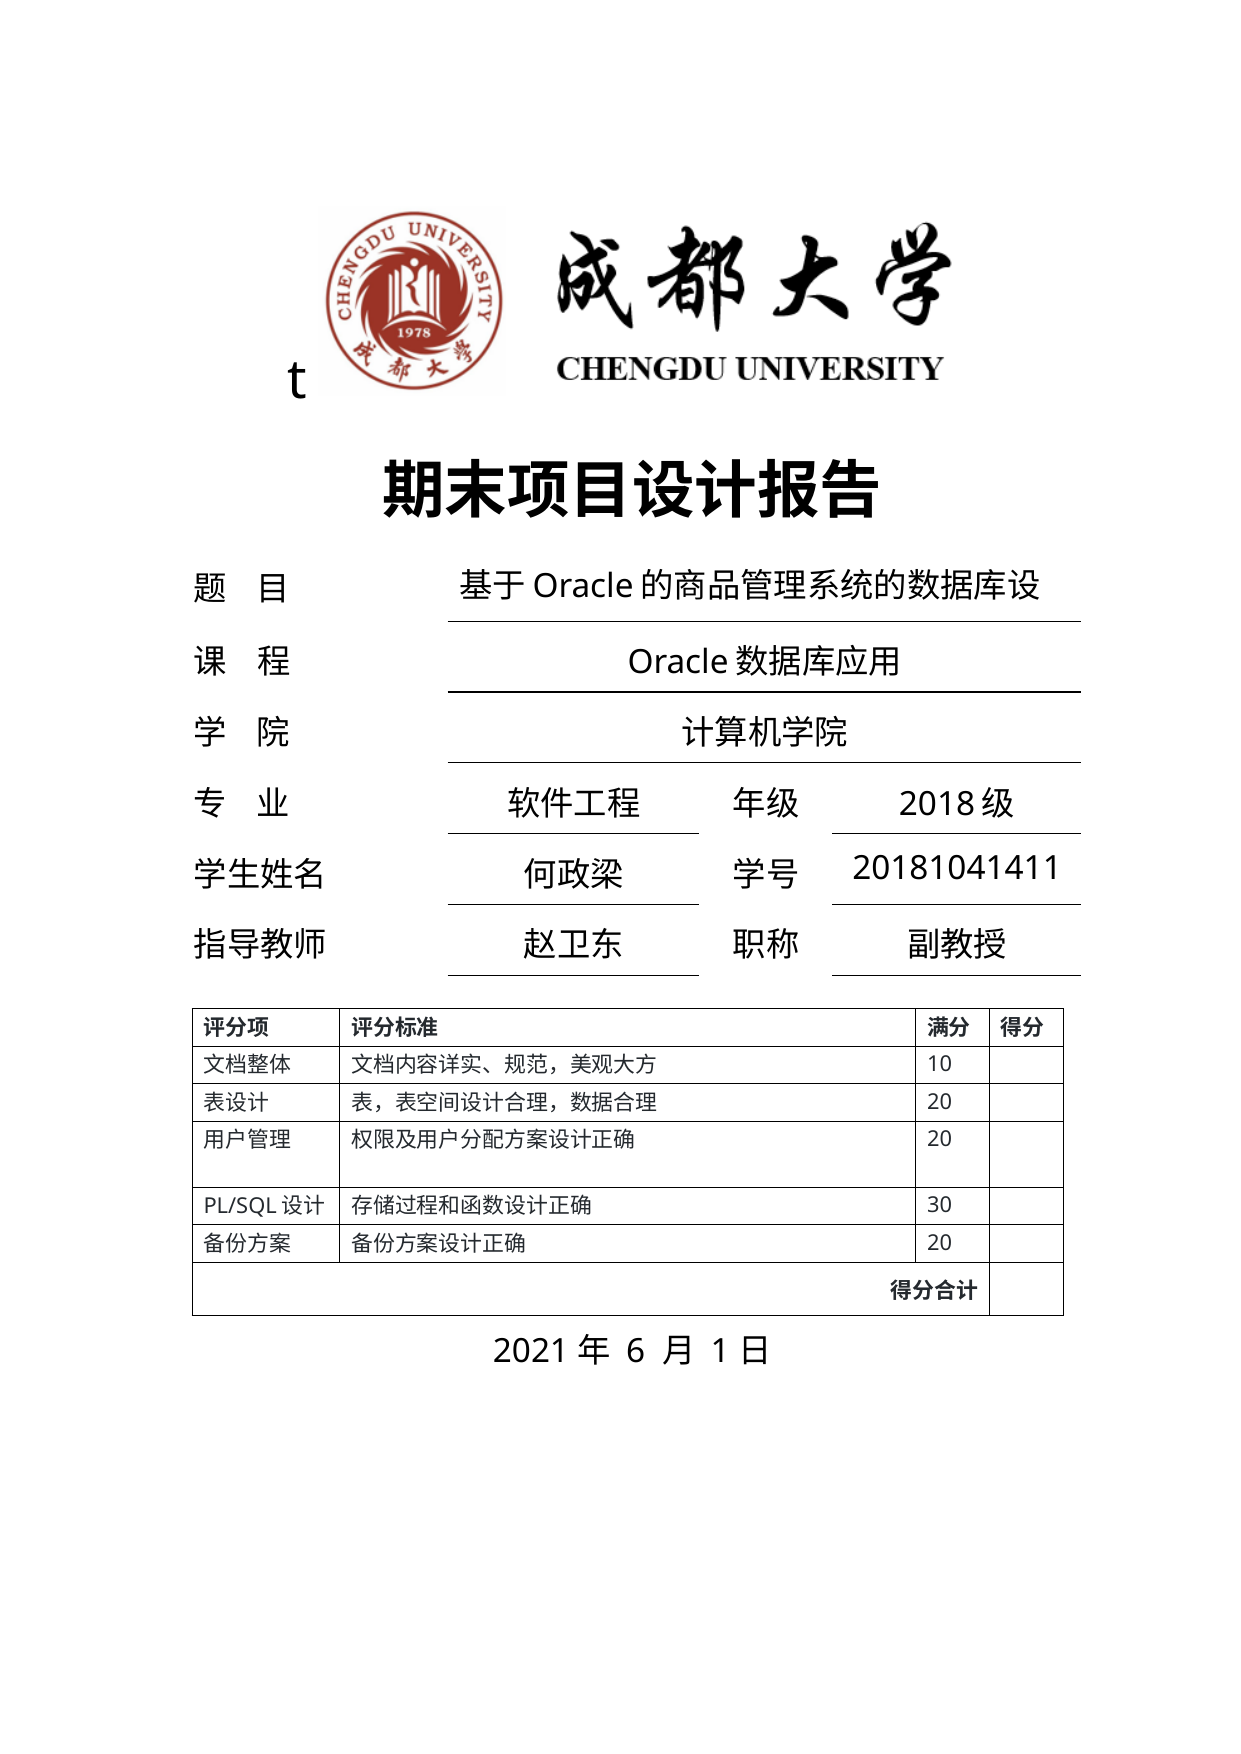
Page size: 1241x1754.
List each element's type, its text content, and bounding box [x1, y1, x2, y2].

table_cell 计算机学院 [448, 693, 1081, 762]
table_header 基于Oracle的商品管理系统的数据库设计 [448, 550, 1081, 621]
table_cell 得分合计 [193, 1263, 989, 1315]
table_cell 文档整体 [193, 1047, 339, 1083]
text 期末项目设计报告 [177, 437, 1087, 534]
table_cell 30 [916, 1188, 989, 1224]
table_cell 201810414112 [832, 834, 1081, 904]
table_cell 软件工程 [448, 763, 699, 833]
table_cell 用户管理 [193, 1122, 339, 1187]
table_cell 20 [916, 1122, 989, 1187]
table_cell 年级 [699, 763, 832, 833]
table_cell [990, 1225, 1063, 1262]
picture [306, 199, 978, 399]
table_cell 课 程 [183, 621, 448, 691]
table_cell PL/SQL设计 [193, 1188, 339, 1224]
table_cell 10 [916, 1047, 989, 1083]
table_cell 赵卫东 [448, 905, 699, 975]
table_cell 专 业 [183, 762, 448, 833]
table_cell [990, 1084, 1063, 1121]
table_cell [990, 1047, 1063, 1083]
table_header 满分 [916, 1009, 989, 1046]
table_header 评分项 [193, 1009, 339, 1046]
table_cell [990, 1122, 1063, 1187]
table_cell 学生姓名 [183, 833, 448, 904]
table_cell 副教授 [832, 905, 1081, 975]
table_cell Oracle数据库应用 [448, 622, 1081, 691]
table_cell 20 [916, 1225, 989, 1262]
table_cell 2018级 [832, 763, 1081, 833]
table_header 得分 [990, 1009, 1063, 1046]
table_cell 文档内容详实、规范，美观大方 [340, 1047, 915, 1083]
table_cell 20 [916, 1084, 989, 1121]
table_header 评分标准 [340, 1009, 915, 1046]
table_cell 学号 [699, 833, 832, 904]
table_cell 表设计 [193, 1084, 339, 1121]
table_cell [990, 1188, 1063, 1224]
table_header 题 目 [183, 550, 448, 621]
table_cell 指导教师 [183, 904, 448, 975]
table_cell 表，表空间设计合理，数据合理 [340, 1084, 915, 1121]
table_cell 权限及用户分配方案设计正确 [340, 1122, 915, 1187]
text 2021 年 6 月 1 日 [177, 1316, 1087, 1381]
table_cell 备份方案 [193, 1225, 339, 1262]
table_cell 职称 [699, 904, 832, 975]
table_cell 何政梁 [448, 834, 699, 904]
table_cell 存储过程和函数设计正确 [340, 1188, 915, 1224]
table_cell 备份方案设计正确 [340, 1225, 915, 1262]
table_cell [990, 1263, 1063, 1315]
table_cell 学 院 [183, 691, 448, 762]
